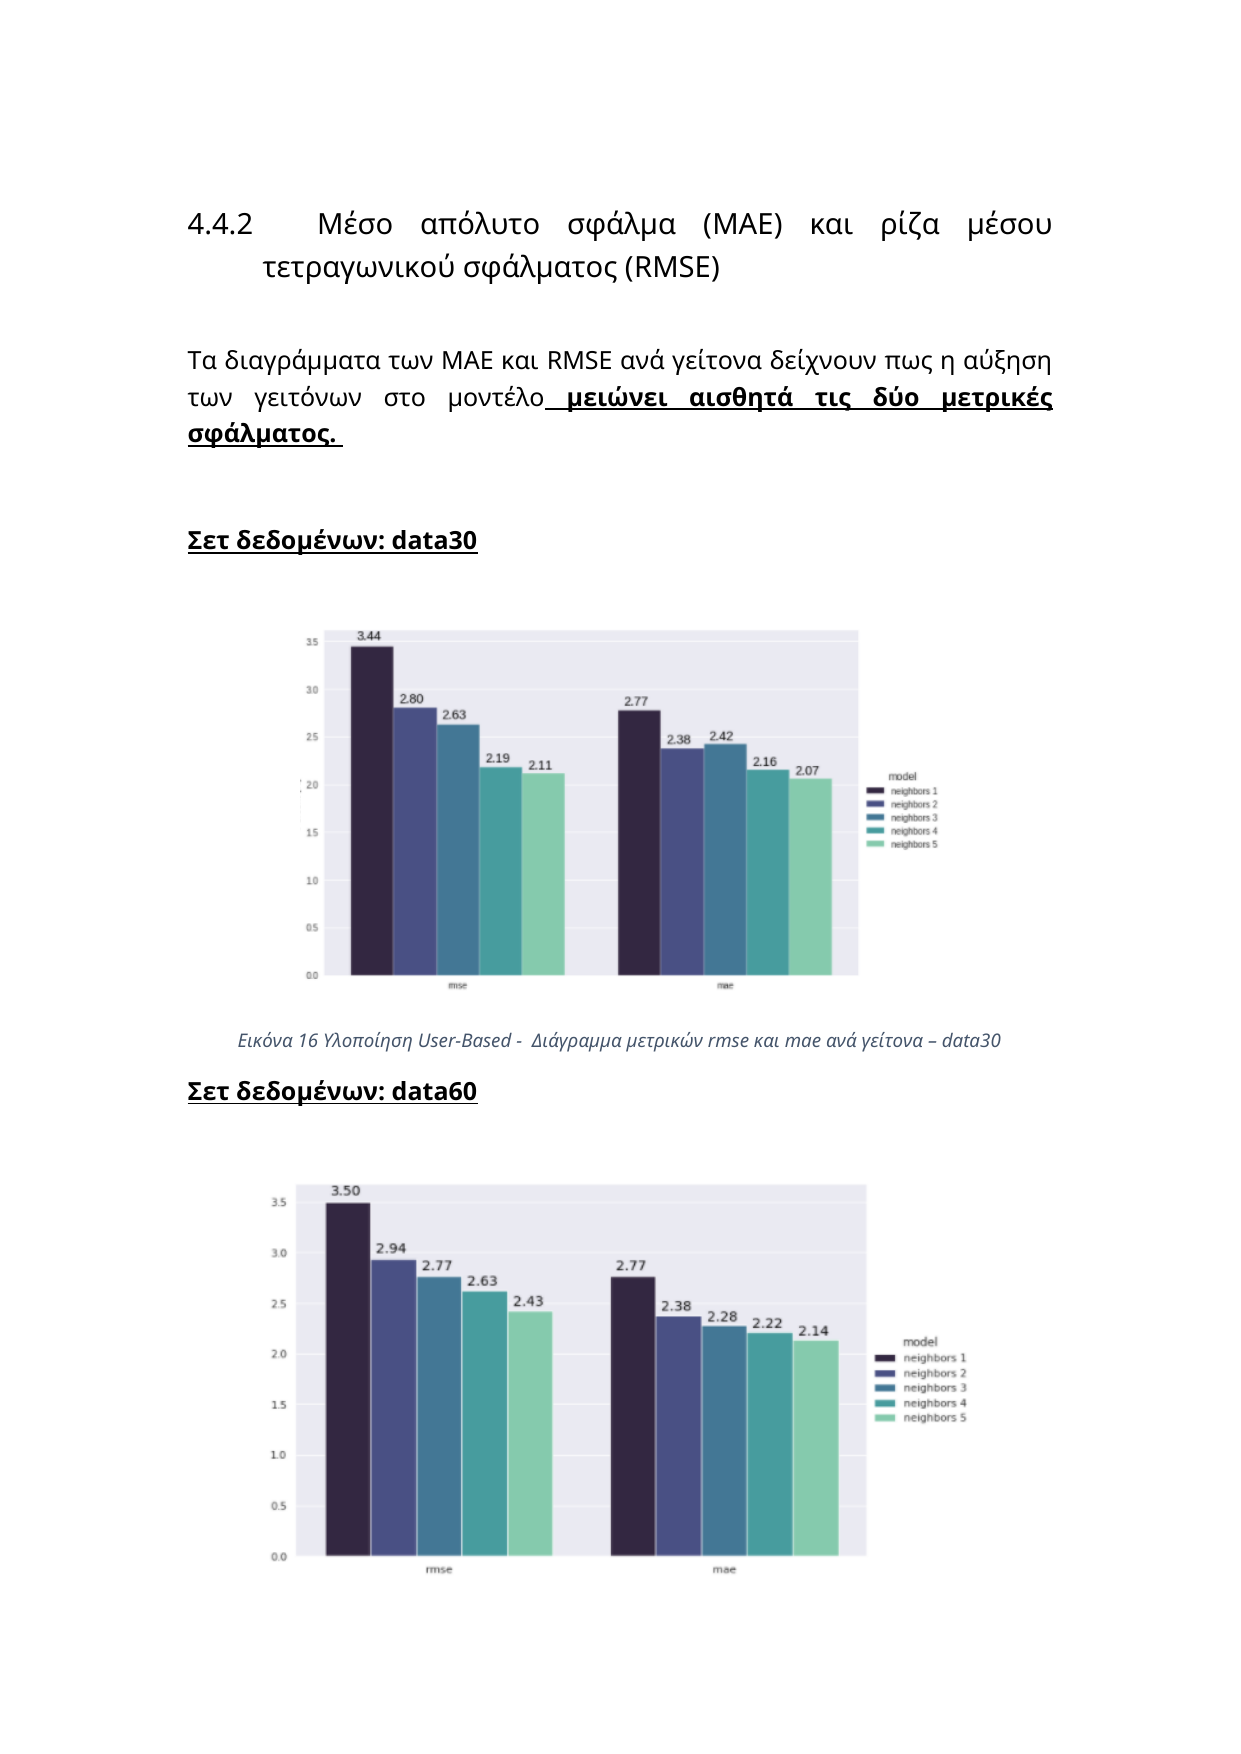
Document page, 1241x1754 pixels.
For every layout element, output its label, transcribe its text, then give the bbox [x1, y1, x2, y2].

text Σετ δεδομένων: data30 [187, 523, 1053, 557]
text Τα διαγράμματα των ΜΑΕ και RMSE ανά γείτονα δείχνουν πως η αύξηση των γειτόνων στο μοντέλο μειώνει αισθητά τις δύο μετρικές σφάλματος. [187, 342, 1053, 450]
text Σετ δεδομένων: data60 [187, 1074, 1053, 1108]
picture [268, 1182, 972, 1578]
subtitle Μέσο απόλυτο σφάλμα (MAE) και ρίζα μέσου τετραγωνικού σφάλματος (RMSE) [187, 203, 1053, 286]
picture [300, 629, 941, 992]
